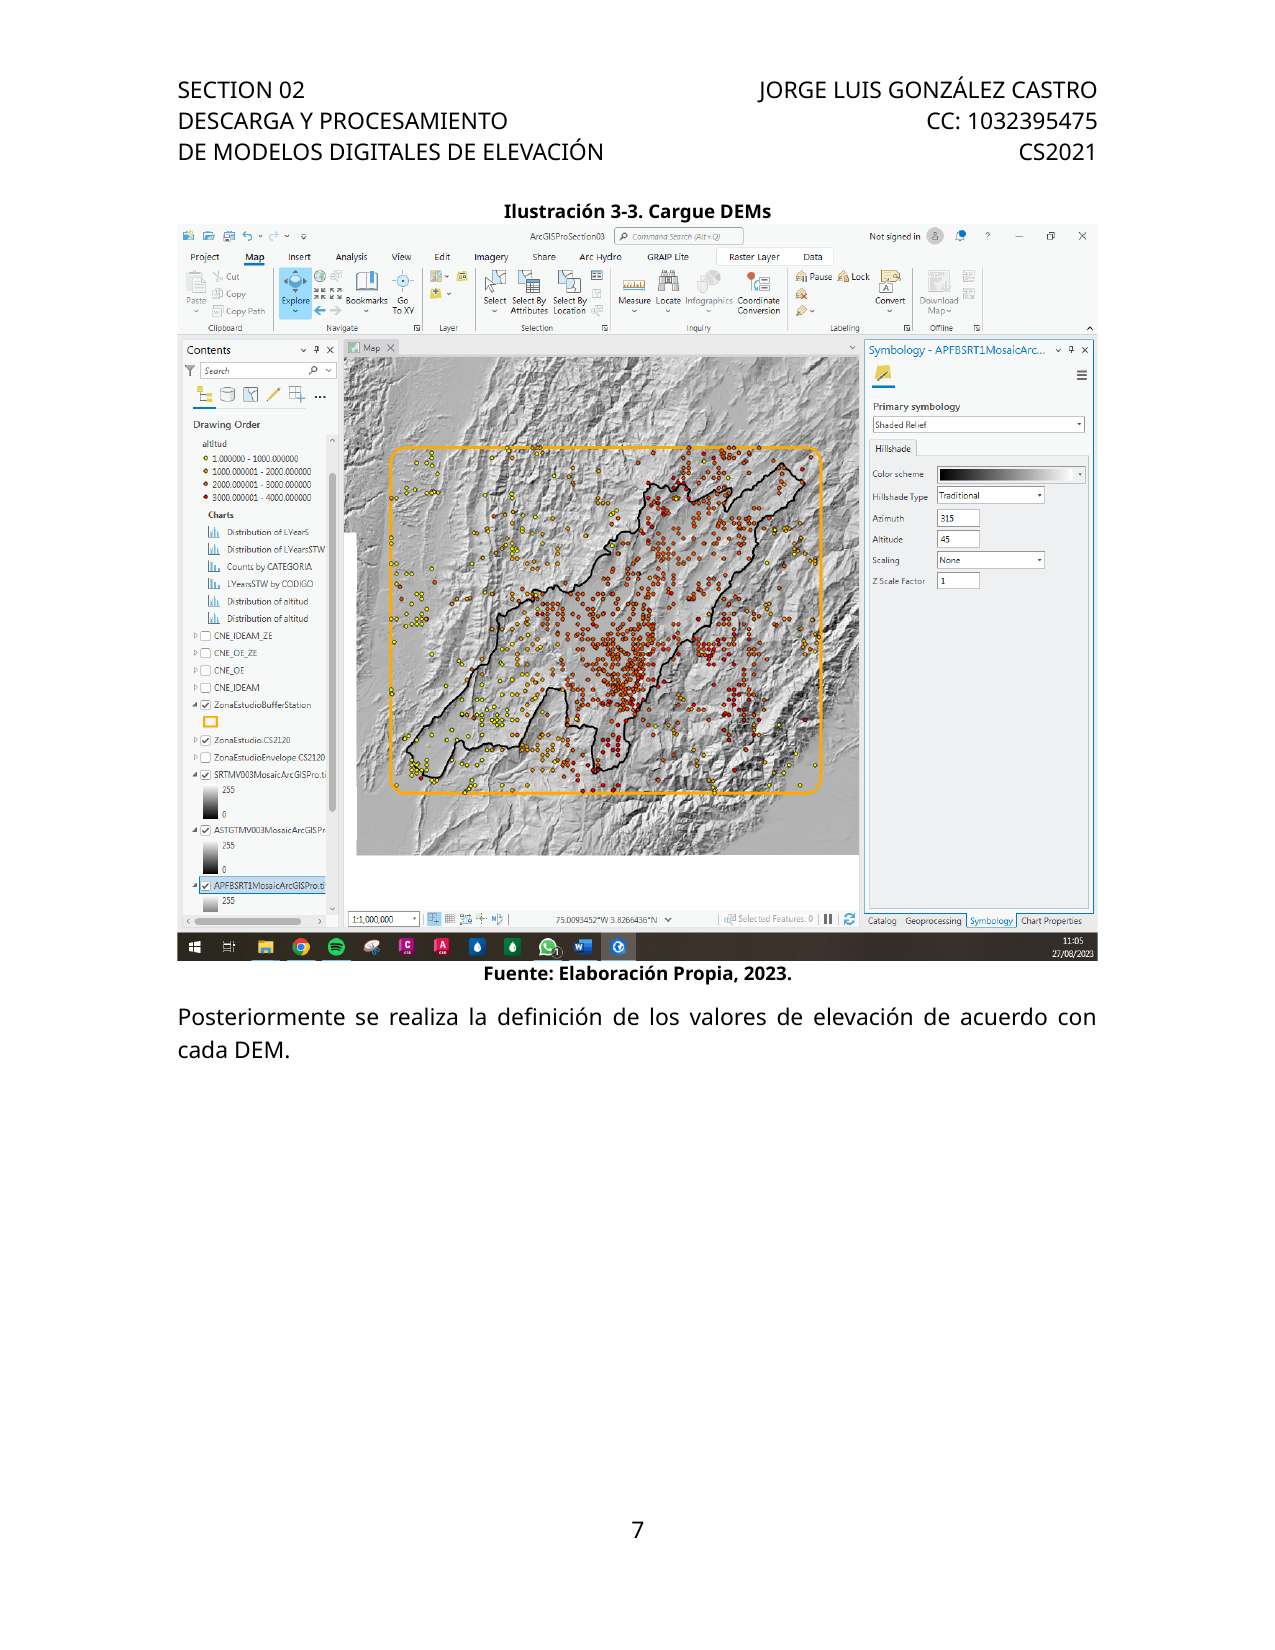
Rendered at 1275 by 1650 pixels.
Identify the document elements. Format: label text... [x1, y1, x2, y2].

picture [177, 224, 1098, 961]
text Fuente: Elaboración Propia, 2023. [177, 961, 1098, 986]
text Posteriormente se realiza la definición de los valores de elevación de acuerdo con cada DEM. [177, 1001, 1098, 1066]
